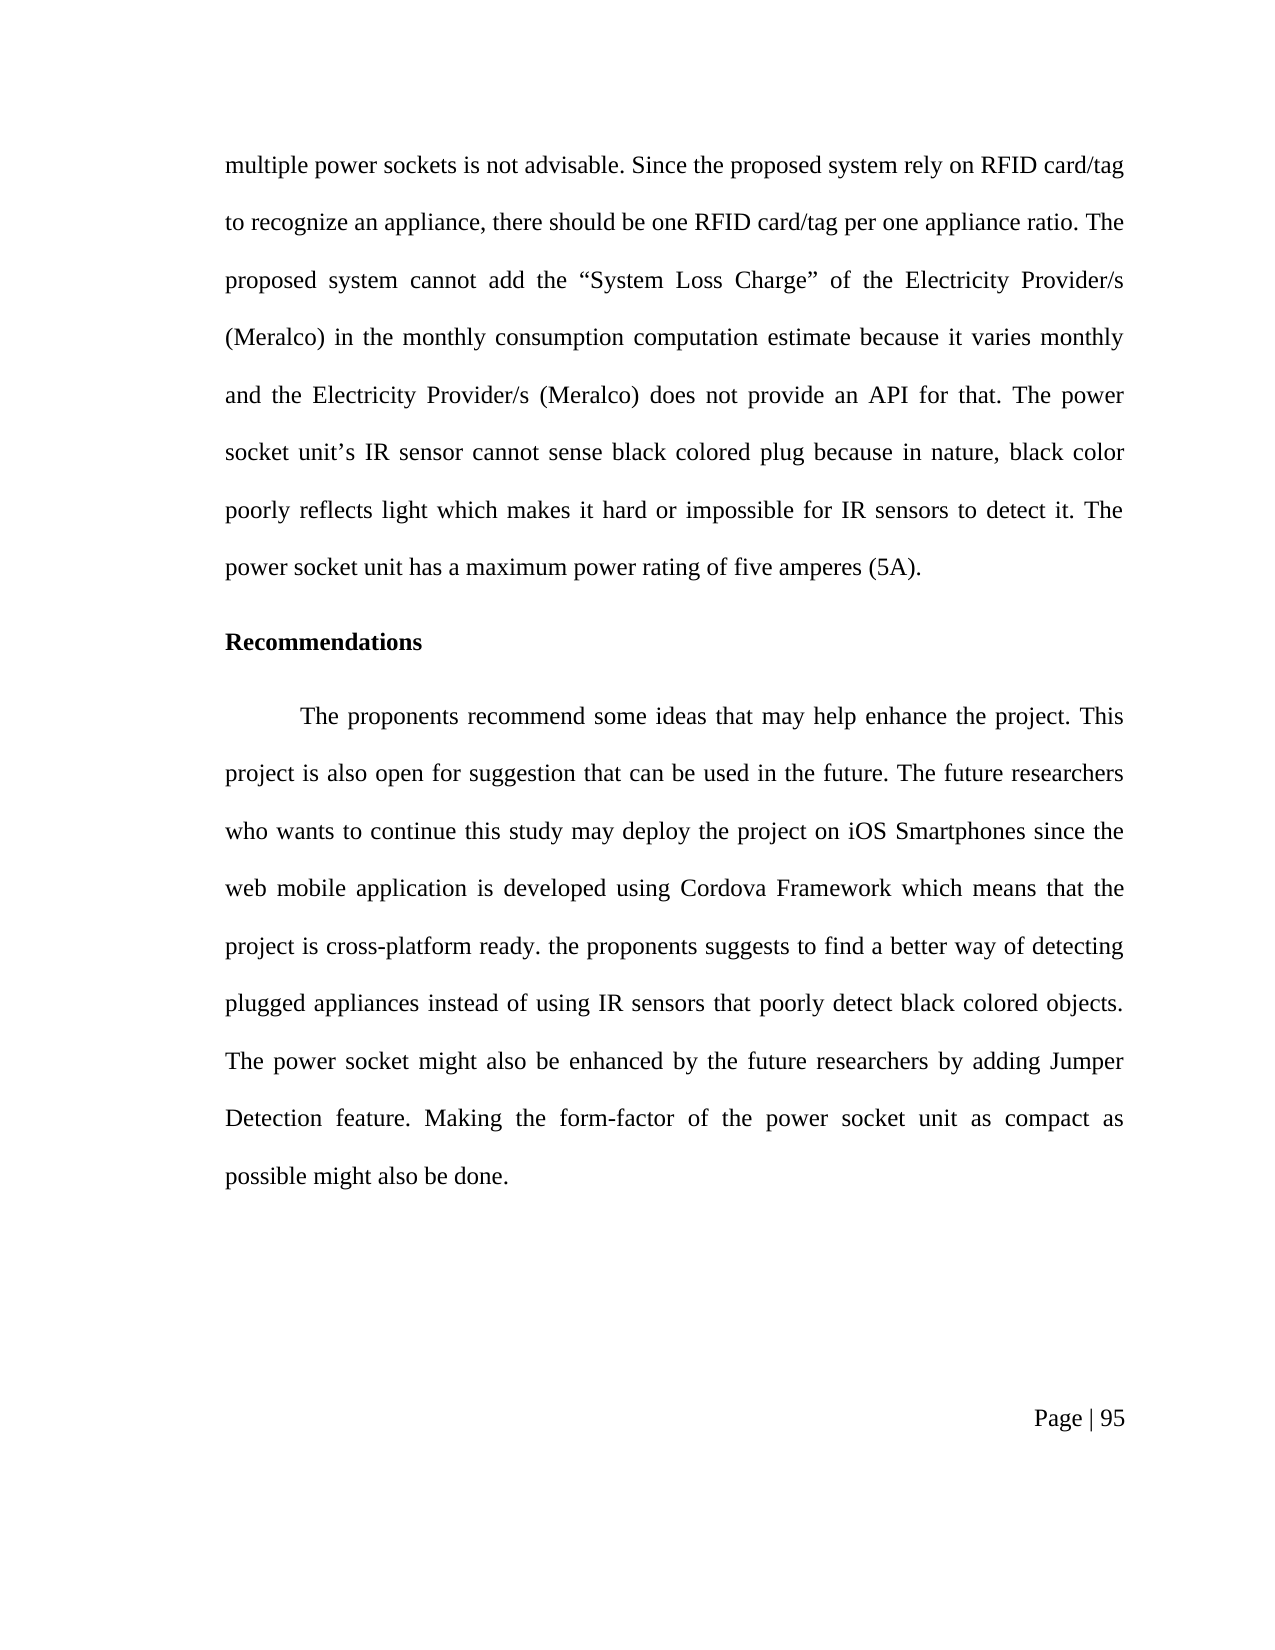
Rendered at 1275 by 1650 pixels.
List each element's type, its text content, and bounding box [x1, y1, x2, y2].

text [225, 150, 1125, 581]
text Recommendations [225, 627, 1125, 655]
text The proponents recommend some ideas that may help enhance the project. This project is also open for suggestion that can be used in the future. The future researchers who wants to continue this study may deploy the project on iOS Smartphones since the web mobile application is developed using Cordova Framework which means that the project is cross-platform ready. the proponents suggests to find a better way of detecting plugged appliances instead of using IR sensors that poorly detect black colored objects. The power socket might also be enhanced by the future researchers by adding Jumper Detection feature. Making the form-factor of the power socket unit as compact as possible might also be done. [225, 701, 1125, 1189]
